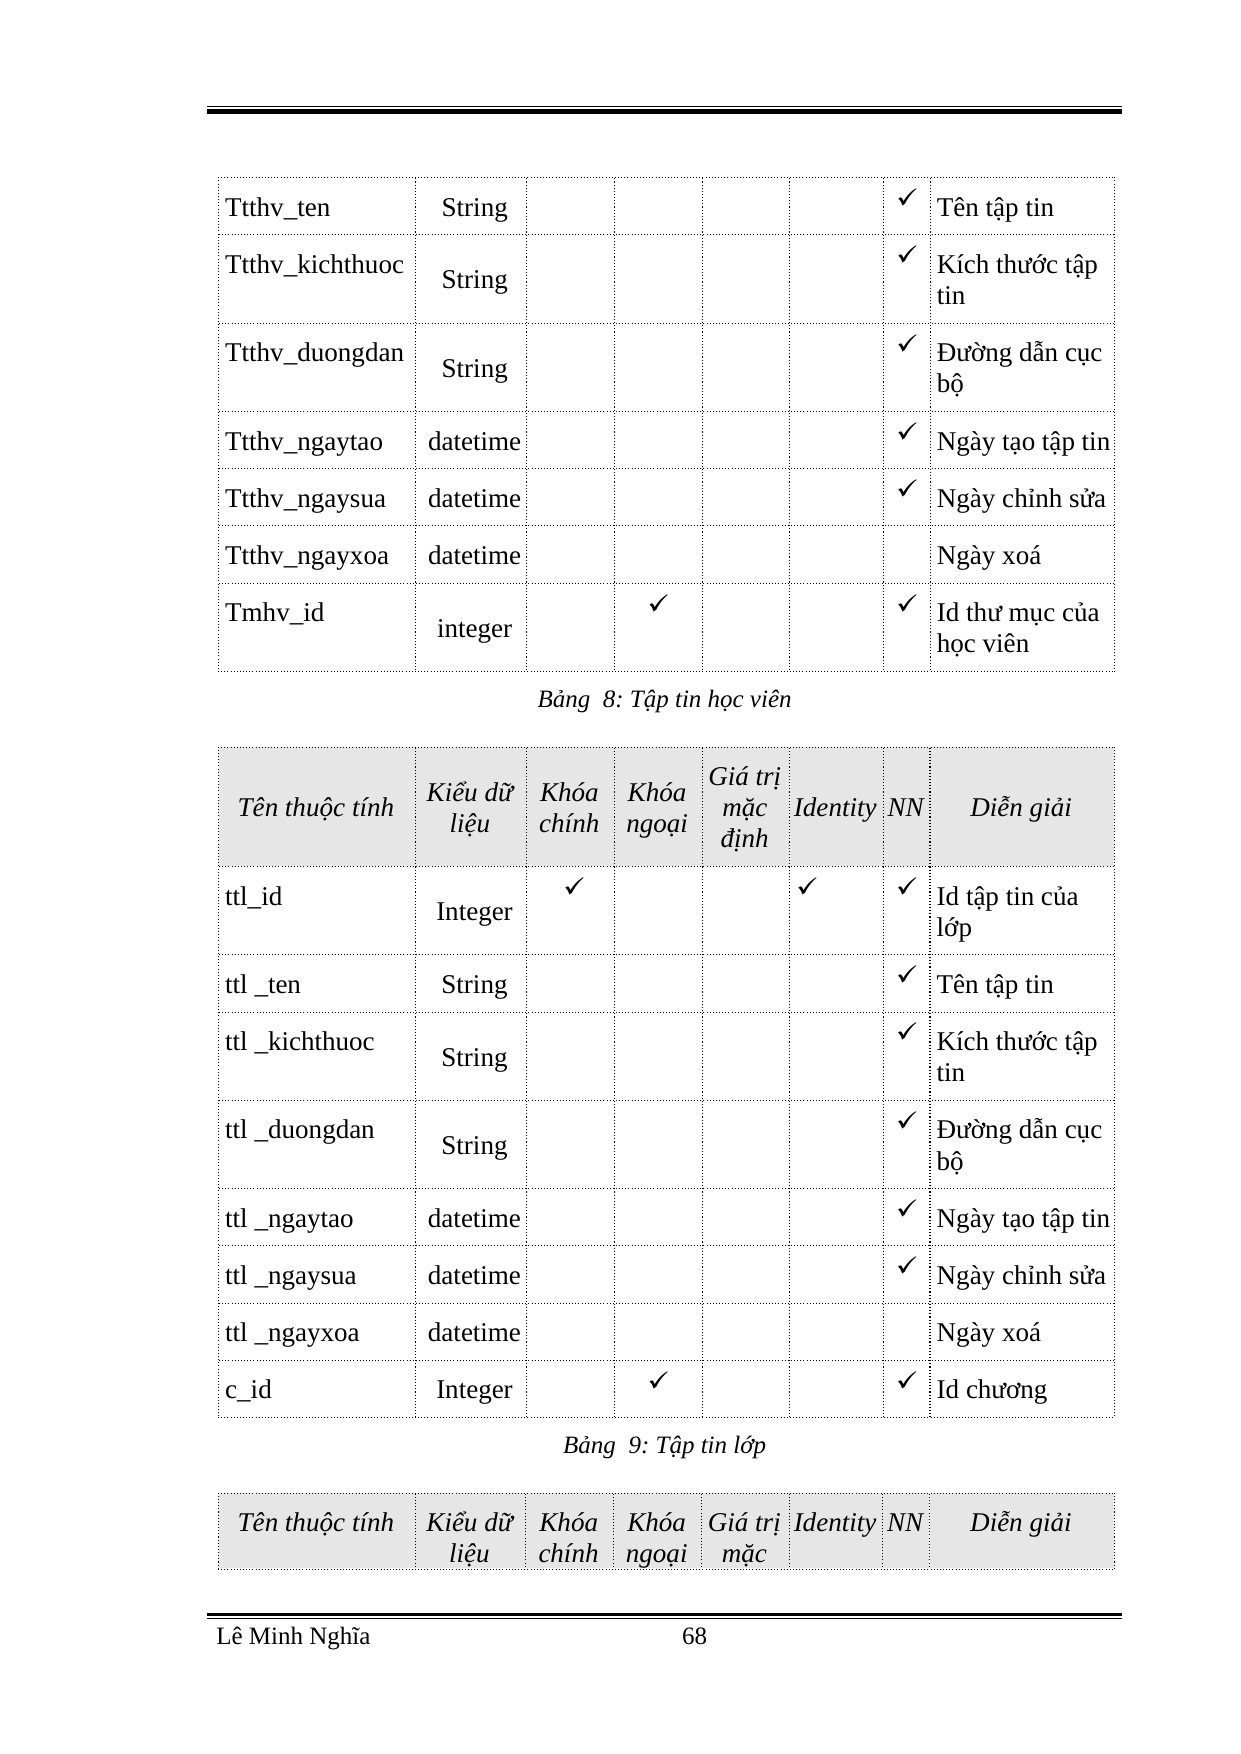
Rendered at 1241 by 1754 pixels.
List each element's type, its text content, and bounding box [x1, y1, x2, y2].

table_cell [702, 323, 789, 411]
table_cell datetime [415, 1245, 526, 1303]
table_cell [790, 323, 883, 411]
table_cell Ttthv_ngaytao [219, 411, 415, 468]
table_cell datetime [415, 411, 526, 468]
table_cell [790, 1100, 883, 1188]
table_header Kiểu dữ liệu [415, 747, 526, 866]
table_header Identity [789, 1493, 883, 1568]
table_cell Ttthv_kichthuoc [219, 234, 415, 323]
table_cell ttl _duongdan [219, 1100, 415, 1188]
table_cell integer [415, 583, 526, 671]
table_header Diễn giải [930, 1493, 1114, 1568]
table_cell Integer [415, 1360, 526, 1417]
table_cell [883, 583, 930, 671]
table_cell [883, 866, 930, 954]
table_cell [883, 323, 930, 411]
table_cell [702, 177, 789, 234]
table_cell [614, 583, 702, 671]
table_cell Tên tập tin [930, 954, 1114, 1012]
table_cell [883, 954, 930, 1012]
table_header Khóa ngoại [614, 1493, 702, 1568]
table_cell [883, 1245, 930, 1303]
table_cell [790, 866, 883, 954]
table_cell [790, 1012, 883, 1100]
table_cell [790, 1245, 883, 1303]
table_cell Ngày tạo tập tin [930, 411, 1114, 468]
table_cell String [415, 954, 526, 1012]
table_cell [526, 1360, 614, 1417]
table_cell [526, 323, 614, 411]
table_header Khóa chính [526, 1493, 614, 1568]
table_cell Tên tập tin [930, 177, 1114, 234]
table_cell Id thư mục của học viên [930, 583, 1114, 671]
table_cell String [415, 234, 526, 323]
table_cell String [415, 1012, 526, 1100]
table_cell [614, 234, 702, 323]
table_cell [614, 468, 702, 525]
table_cell Ngày xoá [930, 1303, 1114, 1360]
table_cell Đường dẫn cục bộ [930, 1100, 1114, 1188]
table_cell [526, 1303, 614, 1360]
table_cell Ngày chỉnh sửa [930, 1245, 1114, 1303]
table_cell [883, 1188, 930, 1245]
table_cell Kích thước tập tin [930, 1012, 1114, 1100]
table_cell [614, 866, 702, 954]
table_cell ttl _ngaytao [219, 1188, 415, 1245]
table_cell [702, 1245, 789, 1303]
table_cell [883, 1012, 930, 1100]
table_header Giá trị mặc định [702, 1493, 789, 1568]
table_cell [790, 468, 883, 525]
table_cell [614, 323, 702, 411]
table_cell Ttthv_ten [219, 177, 415, 234]
table_cell [702, 411, 789, 468]
table_cell [526, 583, 614, 671]
table_cell [790, 583, 883, 671]
table_header Khóa ngoại [614, 747, 702, 866]
table_cell [790, 1360, 883, 1417]
table_cell Ttthv_duongdan [219, 323, 415, 411]
table_cell [702, 954, 789, 1012]
table_header Khóa chính [526, 747, 614, 866]
table_cell ttl _ngayxoa [219, 1303, 415, 1360]
table_cell Kích thước tập tin [930, 234, 1114, 323]
table_cell [526, 1245, 614, 1303]
table_cell datetime [415, 1303, 526, 1360]
table_cell [614, 525, 702, 583]
table_cell [702, 1012, 789, 1100]
table_cell [526, 468, 614, 525]
table_cell String [415, 323, 526, 411]
table_cell [614, 1012, 702, 1100]
table_cell datetime [415, 1188, 526, 1245]
table_cell [526, 525, 614, 583]
table_cell [526, 234, 614, 323]
table_cell [614, 954, 702, 1012]
table_cell Id chương [930, 1360, 1114, 1417]
table_cell [790, 954, 883, 1012]
table_cell [702, 1360, 789, 1417]
table_cell [526, 1188, 614, 1245]
table_cell [790, 177, 883, 234]
table_cell [790, 525, 883, 583]
table_cell [883, 468, 930, 525]
table_cell [883, 1100, 930, 1188]
table_cell ttl _ten [219, 954, 415, 1012]
table_cell [526, 177, 614, 234]
table_cell Ttthv_ngayxoa [219, 525, 415, 583]
table_cell Tmhv_id [219, 583, 415, 671]
table_cell [614, 1303, 702, 1360]
table_cell [702, 468, 789, 525]
table_cell [702, 234, 789, 323]
table_cell [883, 1360, 930, 1417]
table_header Kiểu dữ liệu [415, 1493, 526, 1568]
table_cell [883, 1303, 930, 1360]
table_header Giá trị mặc định [702, 747, 789, 866]
table_cell [526, 1012, 614, 1100]
table_cell [702, 583, 789, 671]
table_cell [702, 1303, 789, 1360]
table_cell [614, 1188, 702, 1245]
table_cell Ngày chỉnh sửa [930, 468, 1114, 525]
table_cell [883, 411, 930, 468]
table_cell [790, 234, 883, 323]
table_cell [702, 1188, 789, 1245]
table_cell [526, 866, 614, 954]
table_cell datetime [415, 468, 526, 525]
table_header Tên thuộc tính [219, 747, 415, 866]
table_cell [790, 1303, 883, 1360]
table_header Diễn giải [930, 747, 1114, 866]
table_cell [614, 177, 702, 234]
table_cell Integer [415, 866, 526, 954]
table_cell [526, 954, 614, 1012]
table_cell [883, 177, 930, 234]
table_cell Ttthv_ngaysua [219, 468, 415, 525]
table_cell Id tập tin của lớp [930, 866, 1114, 954]
table_cell [790, 1188, 883, 1245]
table_cell [614, 1360, 702, 1417]
table_cell ttl_id [219, 866, 415, 954]
table_cell String [415, 1100, 526, 1188]
table_cell [702, 866, 789, 954]
table_cell Ngày xoá [930, 525, 1114, 583]
table_cell [883, 234, 930, 323]
table_cell [614, 411, 702, 468]
table_cell Ngày tạo tập tin [930, 1188, 1114, 1245]
table_cell [702, 1100, 789, 1188]
table_cell [614, 1245, 702, 1303]
table_cell ttl _ngaysua [219, 1245, 415, 1303]
table_cell String [415, 177, 526, 234]
table_cell [526, 411, 614, 468]
table_header NN [883, 747, 930, 866]
table_header NN [883, 1493, 929, 1568]
table_cell Đường dẫn cục bộ [930, 323, 1114, 411]
table_cell [883, 525, 930, 583]
table_cell [526, 1100, 614, 1188]
table_cell ttl _kichthuoc [219, 1012, 415, 1100]
table_cell [702, 525, 789, 583]
table_cell datetime [415, 525, 526, 583]
table_cell c_id [219, 1360, 415, 1417]
table_cell [614, 1100, 702, 1188]
table_header Identity [790, 747, 883, 866]
table_cell [790, 411, 883, 468]
table_header Tên thuộc tính [219, 1493, 415, 1568]
